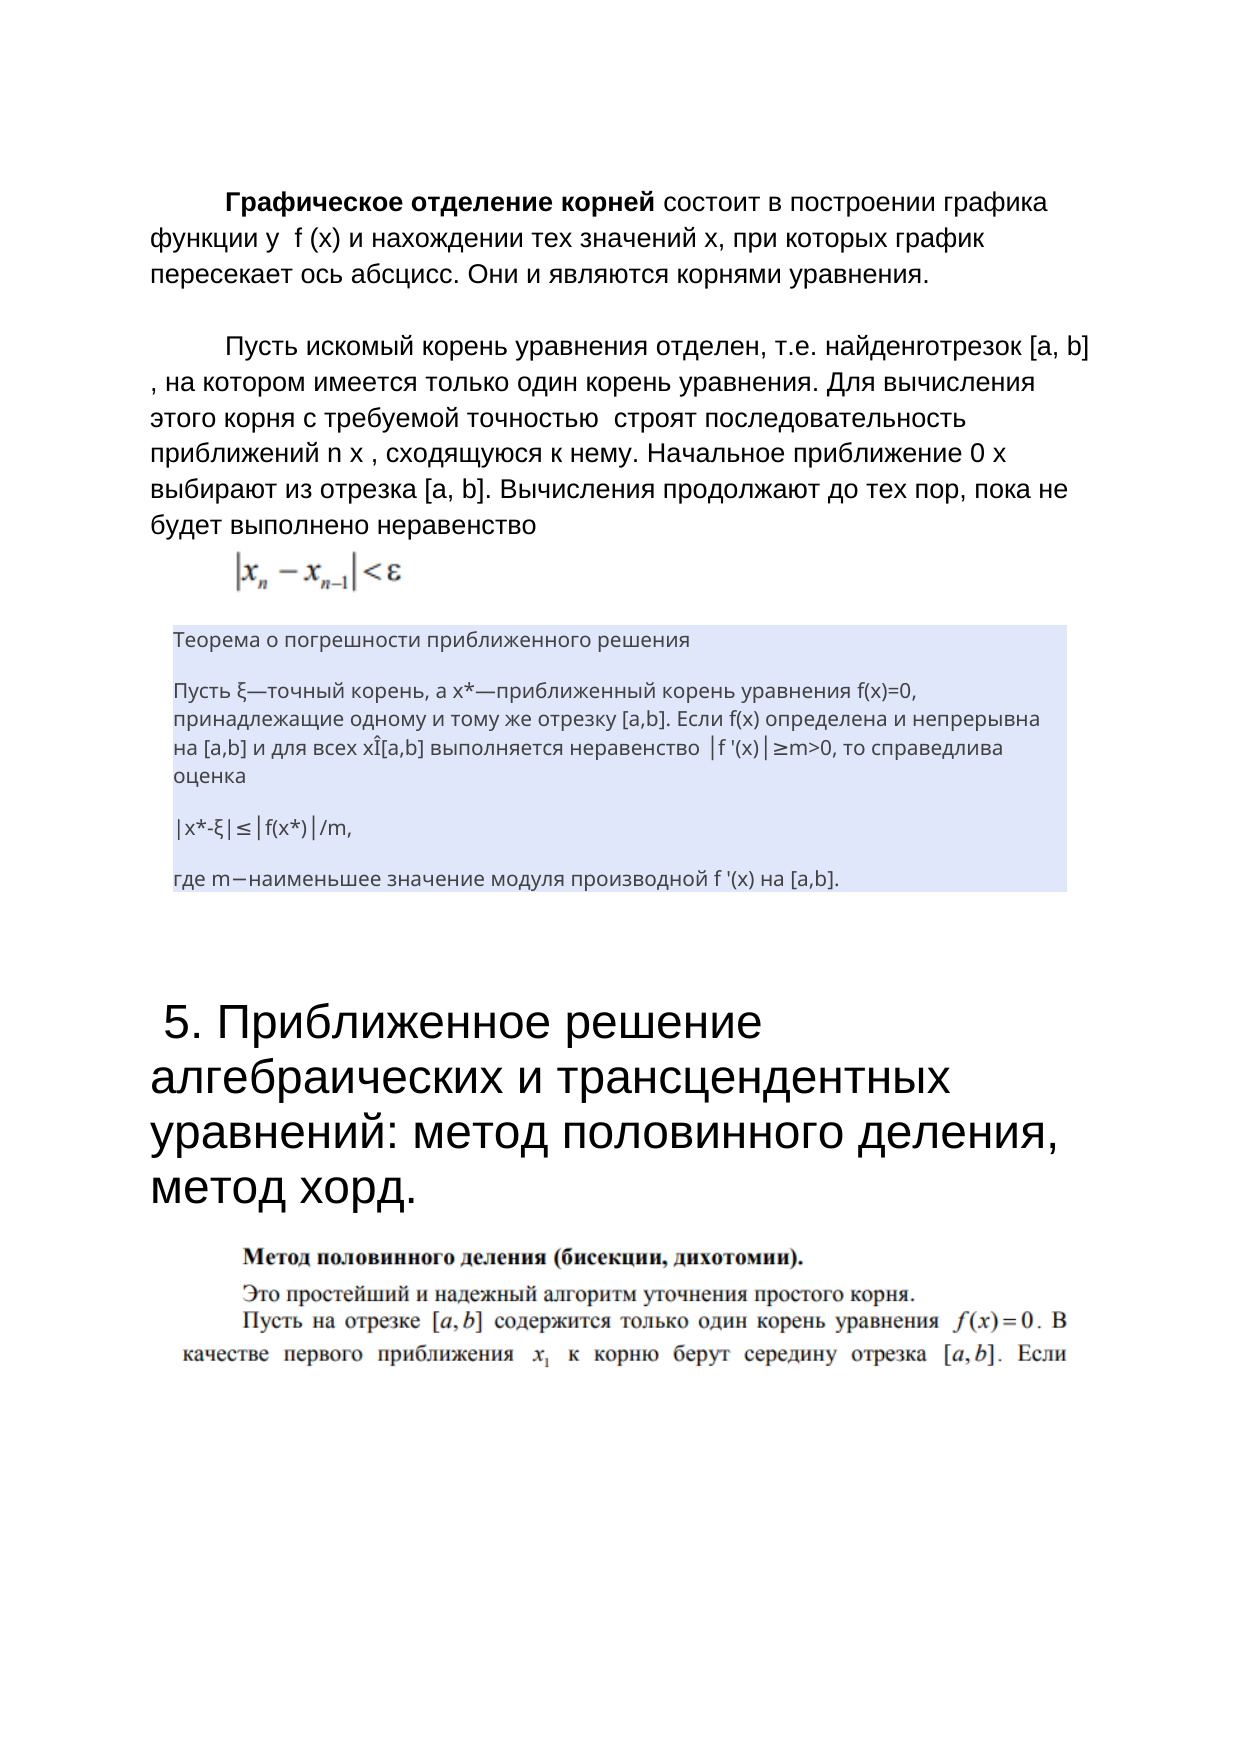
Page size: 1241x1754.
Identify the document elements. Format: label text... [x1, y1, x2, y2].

text Теорема о погрешности приближенного решения [173, 625, 1067, 653]
text Пусть искомый корень уравнения отделен, т.е. найденrотрезок [a, b] , на котором имеется только один корень уравнения. Для вычисления этого корня с требуемой точностью строят последовательность приближений n x , сходящуюся к нему. Начальное приближение 0 x выбирают из отрезка [a, b]. Вычисления продолжают до тех пор, пока не будет выполнено неравенство [150, 330, 1090, 541]
text Графическое отделение корней состоит в построении графика функции y f (x) и нахождении тех значений х, при которых график пересекает ось абсцисс. Они и являются корнями уравнения. [150, 186, 1090, 289]
subtitle 5. Приближенное решение алгебраических и трансцендентных уравнений: метод половинного деления, метод хорд. [150, 993, 1090, 1213]
picture [225, 545, 406, 598]
picture [150, 1226, 1091, 1399]
